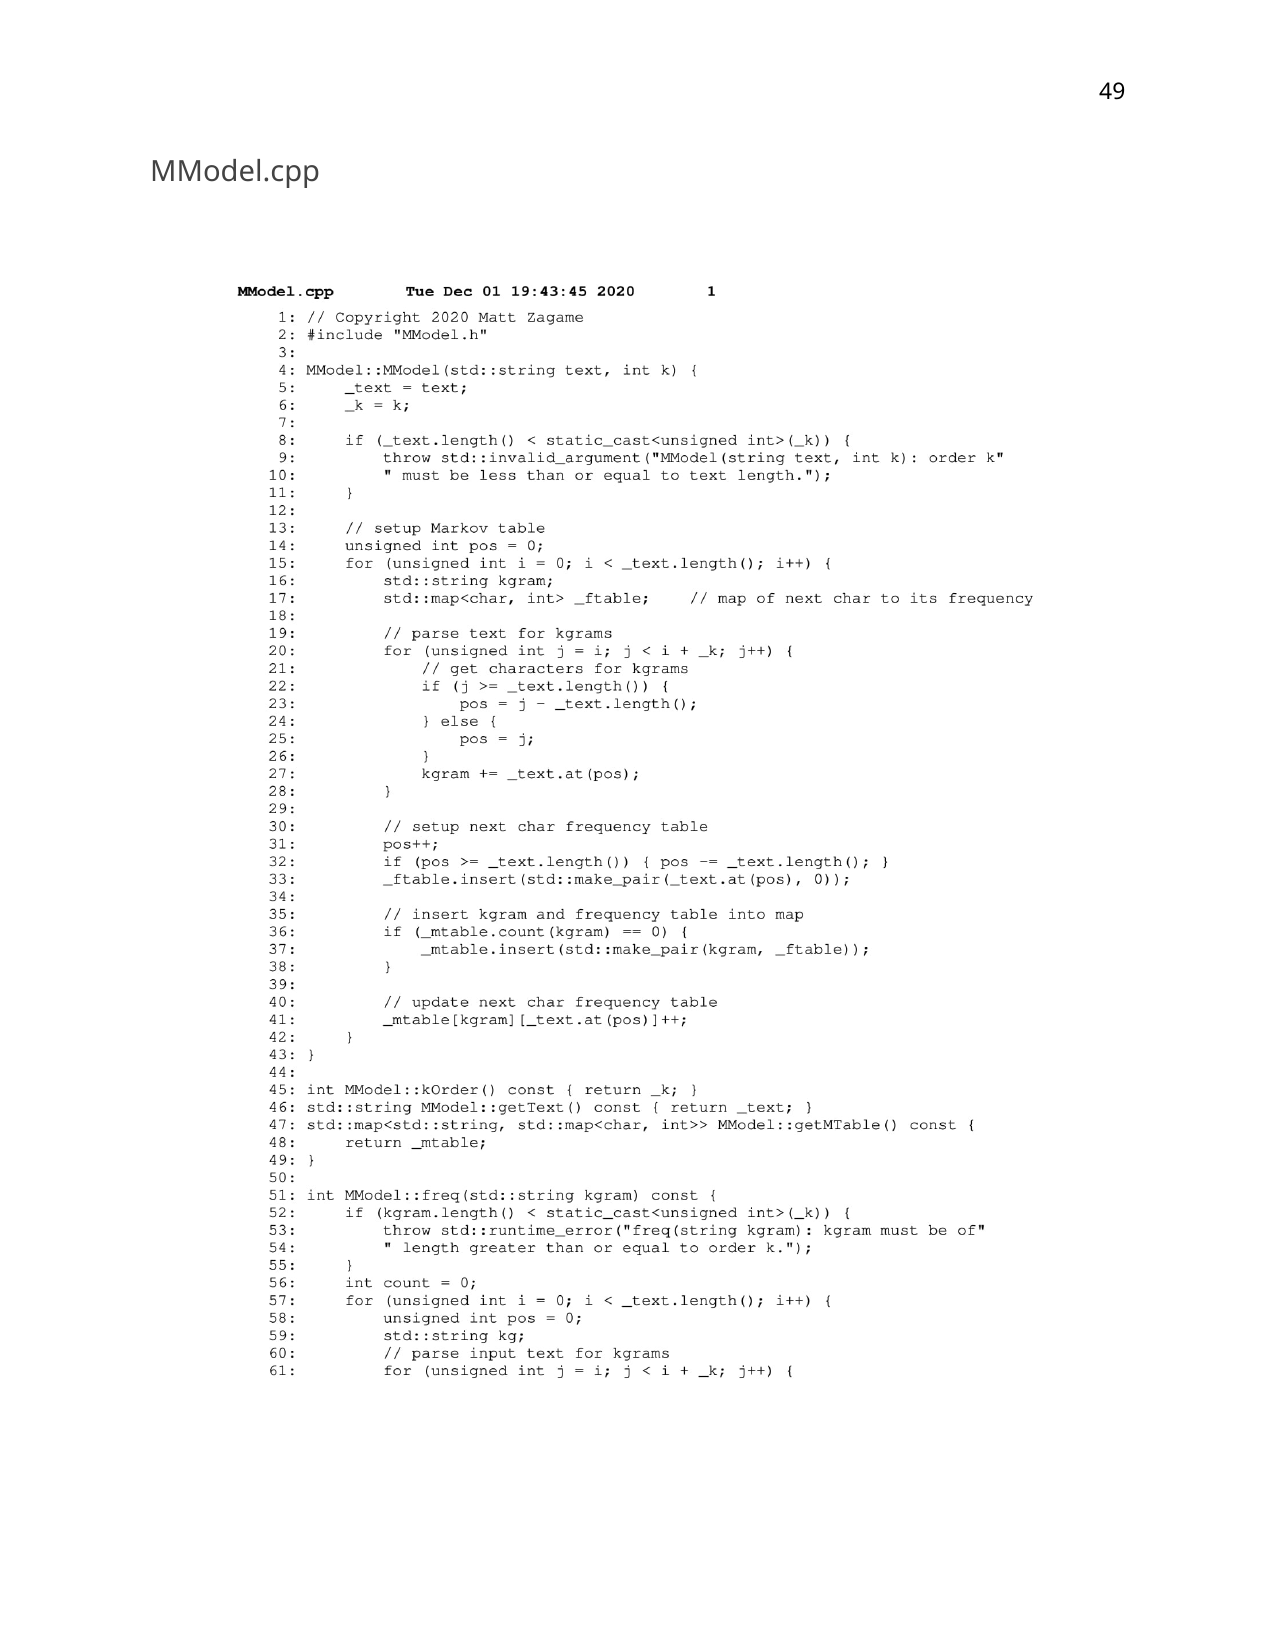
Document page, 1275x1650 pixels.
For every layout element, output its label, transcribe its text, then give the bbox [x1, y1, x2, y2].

subtitle MModel.cpp [150, 150, 1125, 190]
picture [150, 198, 1125, 1461]
